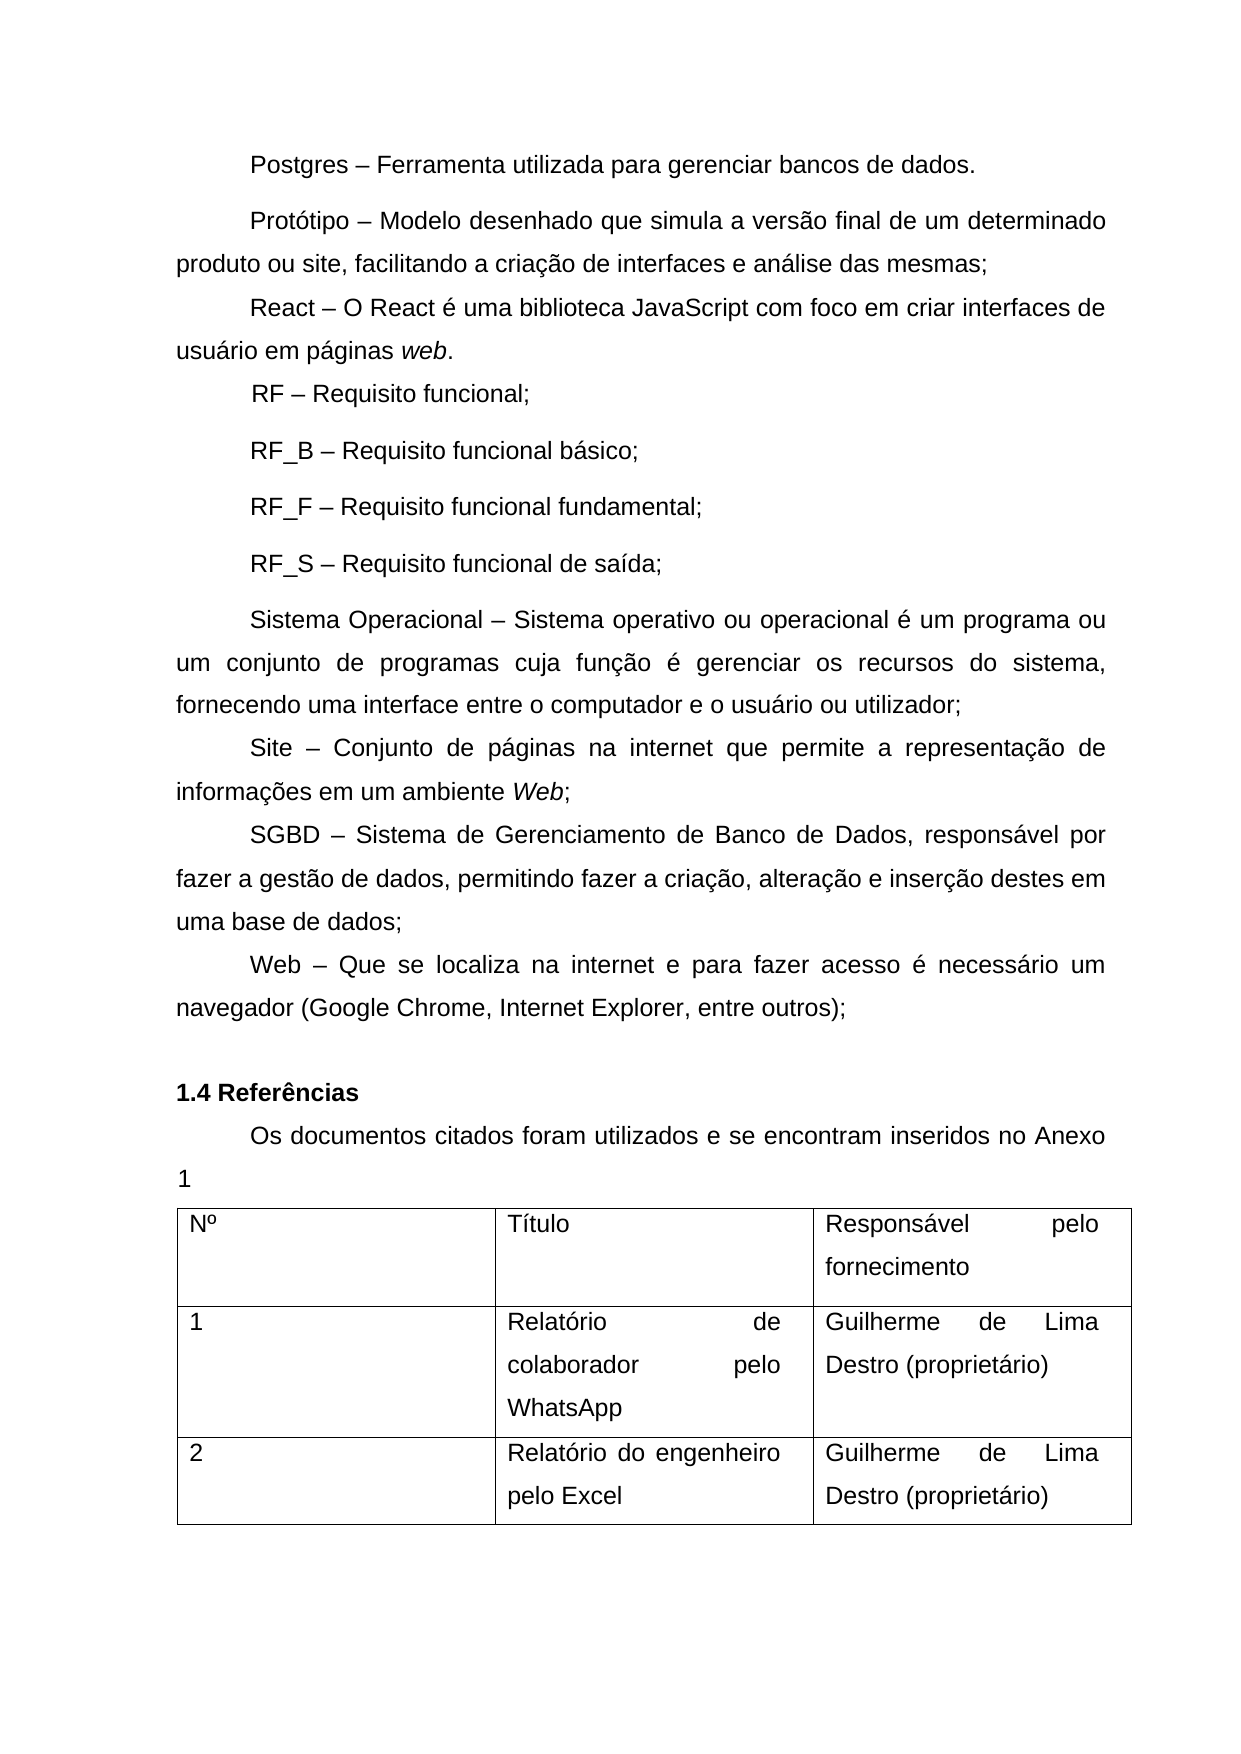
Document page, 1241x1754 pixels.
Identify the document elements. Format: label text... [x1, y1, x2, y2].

table_cell Guilherme de Lima Destro (proprietário) [814, 1307, 1131, 1437]
table_cell Relatório do engenheiro pelo Excel [496, 1438, 813, 1524]
text Protótipo – Modelo desenhado que simula a versão final de um determinado produto ou site, facilitando a criação de interfaces e análise das mesmas; [176, 206, 1108, 278]
text Postgres – Ferramenta utilizada para gerenciar bancos de dados. [177, 150, 1108, 179]
table_header Responsável pelo fornecimento [814, 1209, 1131, 1306]
table_header Nº [178, 1209, 495, 1306]
text Sistema Operacional – Sistema operativo ou operacional é um programa ou um conjunto de programas cuja função é gerenciar os recursos do sistema, fornecendo uma interface entre o computador e o usuário ou utilizador; [176, 605, 1108, 719]
text React – O React é uma biblioteca JavaScript com foco em criar interfaces de usuário em páginas web. [176, 293, 1108, 364]
text RF_F – Requisito funcional fundamental; [177, 492, 1108, 521]
text RF_B – Requisito funcional básico; [177, 436, 1108, 464]
text Site – Conjunto de páginas na internet que permite a representação de informações em um ambiente Web; [176, 733, 1108, 806]
text RF_S – Requisito funcional de saída; [177, 548, 1108, 577]
text Web – Que se localiza na internet e para fazer acesso é necessário um navegador (Google Chrome, Internet Explorer, entre outros); [176, 950, 1108, 1022]
text Os documentos citados foram utilizados e se encontram inseridos no Anexo 1 [177, 1121, 1107, 1193]
table_header Título [496, 1209, 813, 1306]
table_cell Guilherme de Lima Destro (proprietário) [814, 1438, 1131, 1524]
subtitle 1.4 Referências [176, 1078, 1100, 1107]
text RF – Requisito funcional; [177, 379, 1108, 408]
text SGBD – Sistema de Gerenciamento de Banco de Dados, responsável por fazer a gestão de dados, permitindo fazer a criação, alteração e inserção destes em uma base de dados; [176, 820, 1108, 935]
table_cell 1 [178, 1307, 495, 1437]
table_cell Relatório de colaborador pelo WhatsApp [496, 1307, 813, 1437]
table_cell 2 [178, 1438, 495, 1524]
